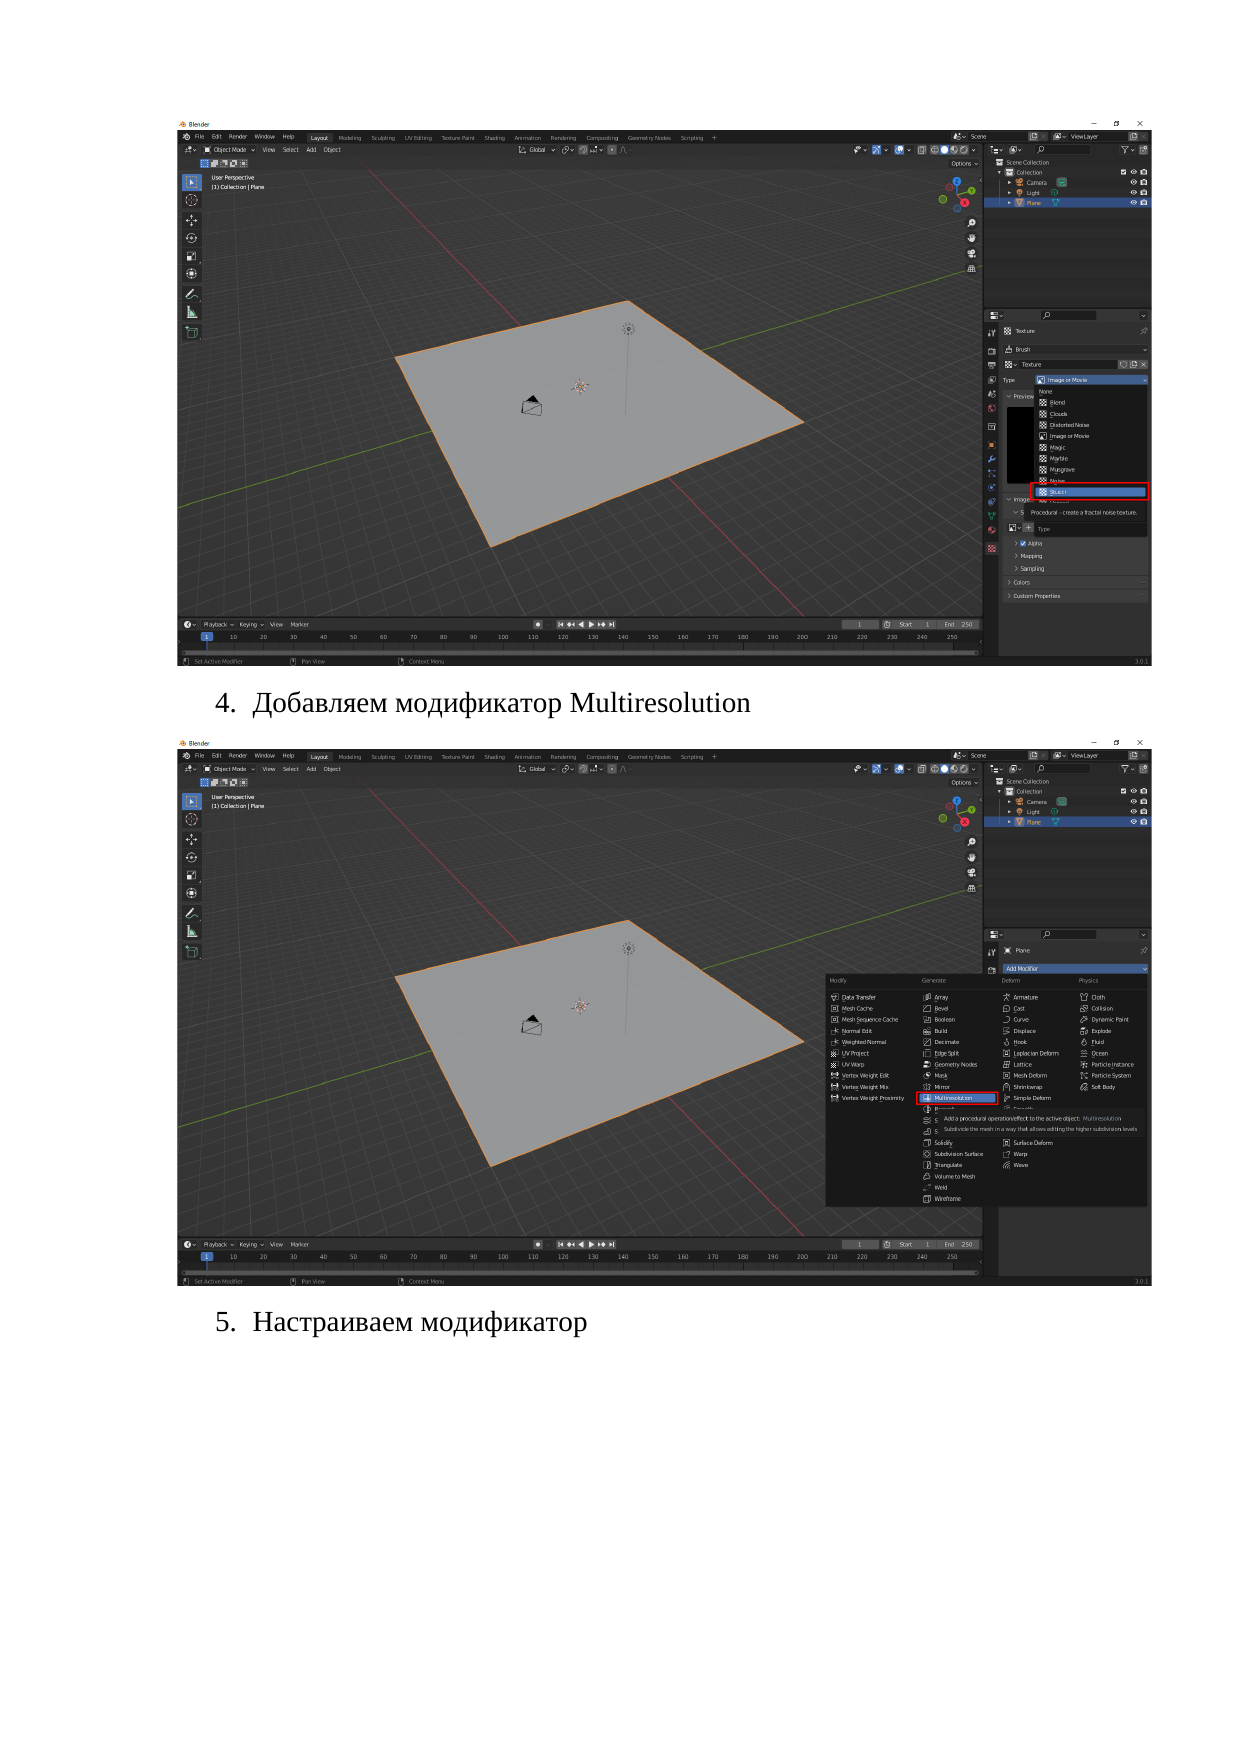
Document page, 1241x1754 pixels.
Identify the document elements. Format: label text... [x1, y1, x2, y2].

picture [177, 118, 1152, 666]
list Добавляем модификатор Multiresolution [215, 685, 1152, 718]
list Настраиваем модификатор [215, 1304, 1152, 1338]
picture [177, 737, 1152, 1286]
